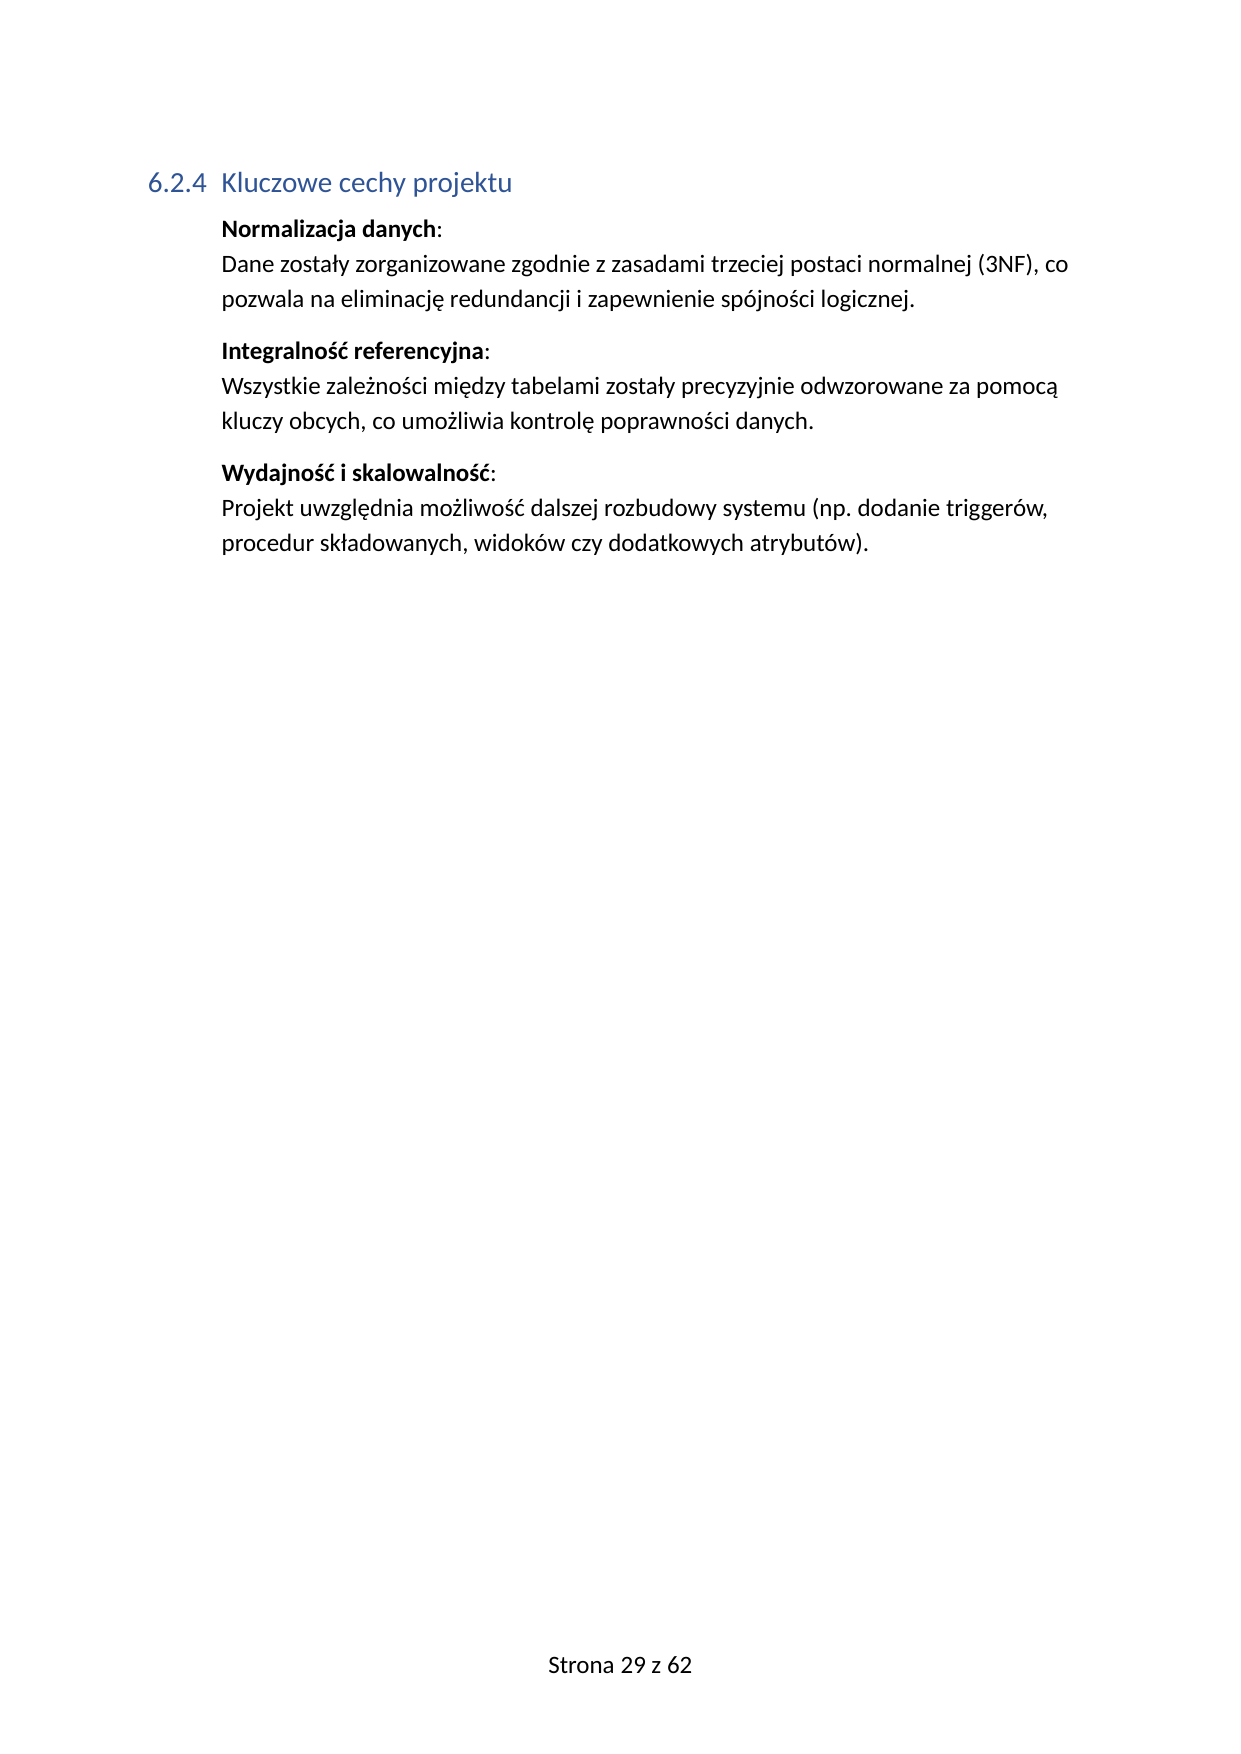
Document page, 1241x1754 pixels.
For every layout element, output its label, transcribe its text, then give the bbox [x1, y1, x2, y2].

text Wydajność i skalowalność: Projekt uwzględnia możliwość dalszej rozbudowy systemu (np. dodanie triggerów, procedur składowanych, widoków czy dodatkowych atrybutów). [221, 457, 1093, 557]
text Normalizacja danych: Dane zostały zorganizowane zgodnie z zasadami trzeciej postaci normalnej (3NF), co pozwala na eliminację redundancji i zapewnienie spójności logicznej. [221, 213, 1093, 314]
text Integralność referencyjna: Wszystkie zależności między tabelami zostały precyzyjnie odwzorowane za pomocą kluczy obcych, co umożliwia kontrolę poprawności danych. [221, 335, 1093, 436]
subtitle 6.2.4 Kluczowe cechy projektu [148, 164, 1093, 200]
